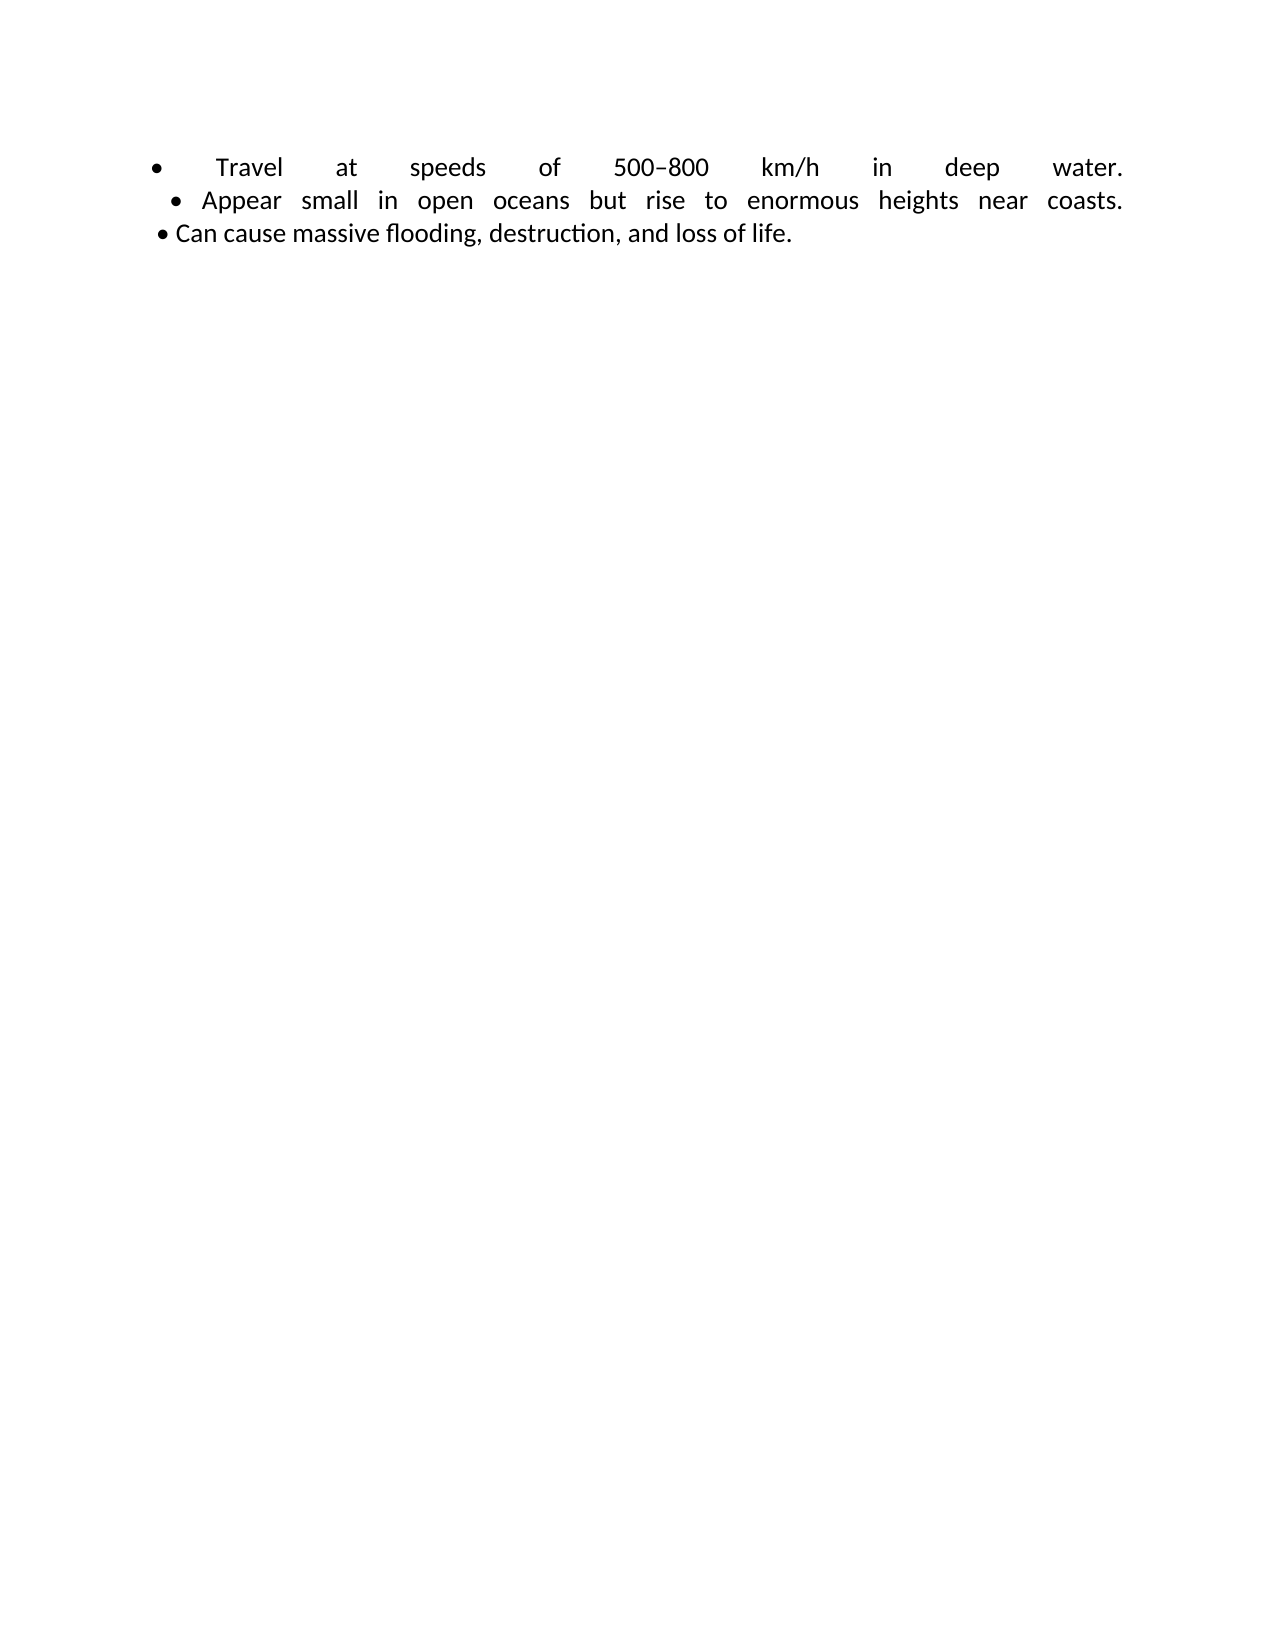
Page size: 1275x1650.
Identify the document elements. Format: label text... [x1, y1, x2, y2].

text • Travel at speeds of 500–800 km/h in deep water. • Appear small in open oceans but rise to enormous heights near coasts. • Can cause massive flooding, destruction, and loss of life. [150, 150, 1125, 249]
